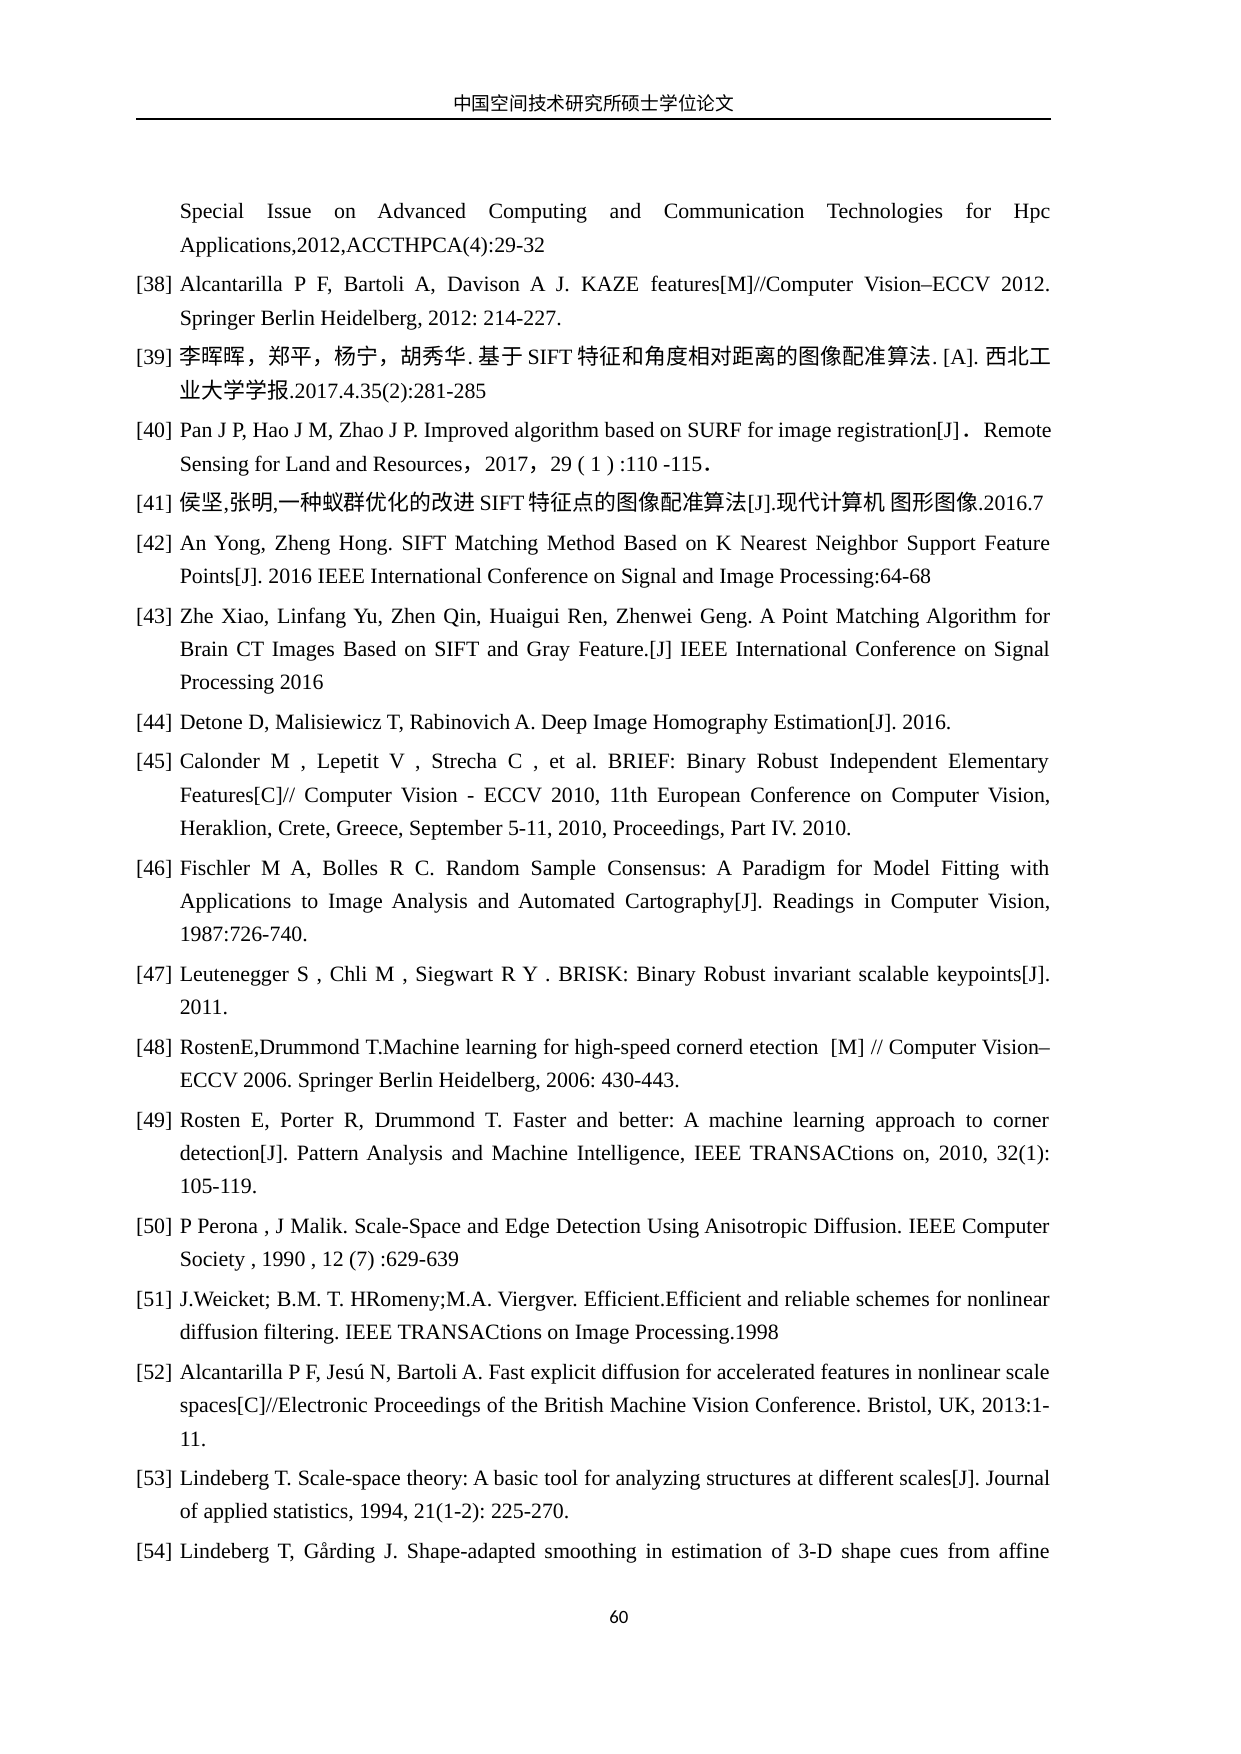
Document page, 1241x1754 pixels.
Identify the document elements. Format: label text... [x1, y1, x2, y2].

list Alcantarilla P F, Bartoli A, Davison A J. KAZE features[M]//Computer Vision–ECCV 2012. Springer Berlin Heidelberg, 2012: 214-227. [136, 265, 1051, 332]
list Leutenegger S , Chli M , Siegwart R Y . BRISK: Binary Robust invariant scalable keypoints[J]. 2011. [136, 955, 1051, 1021]
list An Yong, Zheng Hong. SIFT Matching Method Based on K Nearest Neighbor Support Feature Points[J]. 2016 IEEE International Conference on Signal and Image Processing:64-68 [136, 523, 1051, 590]
list J.Weicket; B.M. T. HRomeny;M.A. Viergver. Efficient.Efficient and reliable schemes for nonlinear diffusion filtering. IEEE TRANSACtions on Image Processing.1998 [136, 1280, 1051, 1346]
list RostenE,Drummond T.Machine learning for high-speed cornerd etection [M] // Computer Vision–ECCV 2006. Springer Berlin Heidelberg, 2006: 430-443. [136, 1028, 1051, 1094]
list Pan J P, Hao J M, Zhao J P. Improved algorithm based on SURF for image registration[J]．Remote Sensing for Land and Resources，2017，29 ( 1 ) :110 -115． [136, 411, 1051, 478]
list Fischler M A, Bolles R C. Random Sample Consensus: A Paradigm for Model Fitting with Applications to Image Analysis and Automated Cartography[J]. Readings in Computer Vision, 1987:726-740. [136, 848, 1051, 948]
list Lindeberg T. Scale-space theory: A basic tool for analyzing structures at different scales[J]. Journal of applied statistics, 1994, 21(1-2): 225-270. [136, 1459, 1051, 1526]
list Rosten E, Porter R, Drummond T. Faster and better: A machine learning approach to corner detection[J]. Pattern Analysis and Machine Intelligence, IEEE TRANSACtions on, 2010, 32(1): 105-119. [136, 1101, 1051, 1201]
list Alcantarilla P F, Jesú N, Bartoli A. Fast explicit diffusion for accelerated features in nonlinear scale spaces[C]//Electronic Proceedings of the British Machine Vision Conference. Bristol, UK, 2013:1-11. [136, 1353, 1051, 1453]
list Zhe Xiao, Linfang Yu, Zhen Qin, Huaigui Ren, Zhenwei Geng. A Point Matching Algorithm for Brain CT Images Based on SIFT and Gray Feature.[J] IEEE International Conference on Signal Processing 2016 [136, 596, 1051, 696]
list Detone D, Malisiewicz T, Rabinovich A. Deep Image Homography Estimation[J]. 2016. [136, 703, 1051, 736]
list Calonder M , Lepetit V , Strecha C , et al. BRIEF: Binary Robust Independent Elementary Features[C]// Computer Vision - ECCV 2010, 11th European Conference on Computer Vision, Heraklion, Crete, Greece, September 5-11, 2010, Proceedings, Part IV. 2010. [136, 742, 1051, 842]
list 李晖晖，郑平，杨宁，胡秀华. 基于SIFT 特征和角度相对距离的图像配准算法. [A]. 西北工业大学学报.2017.4.35(2):281-285 [136, 338, 1051, 405]
list P Perona , J Malik. Scale-Space and Edge Detection Using Anisotropic Diffusion. IEEE Computer Society , 1990 , 12 (7) :629-639 [136, 1207, 1051, 1273]
list 侯坚,张明,一种蚁群优化的改进SIFT特征点的图像配准算法[J].现代计算机 图形图像.2016.7 [136, 484, 1051, 517]
